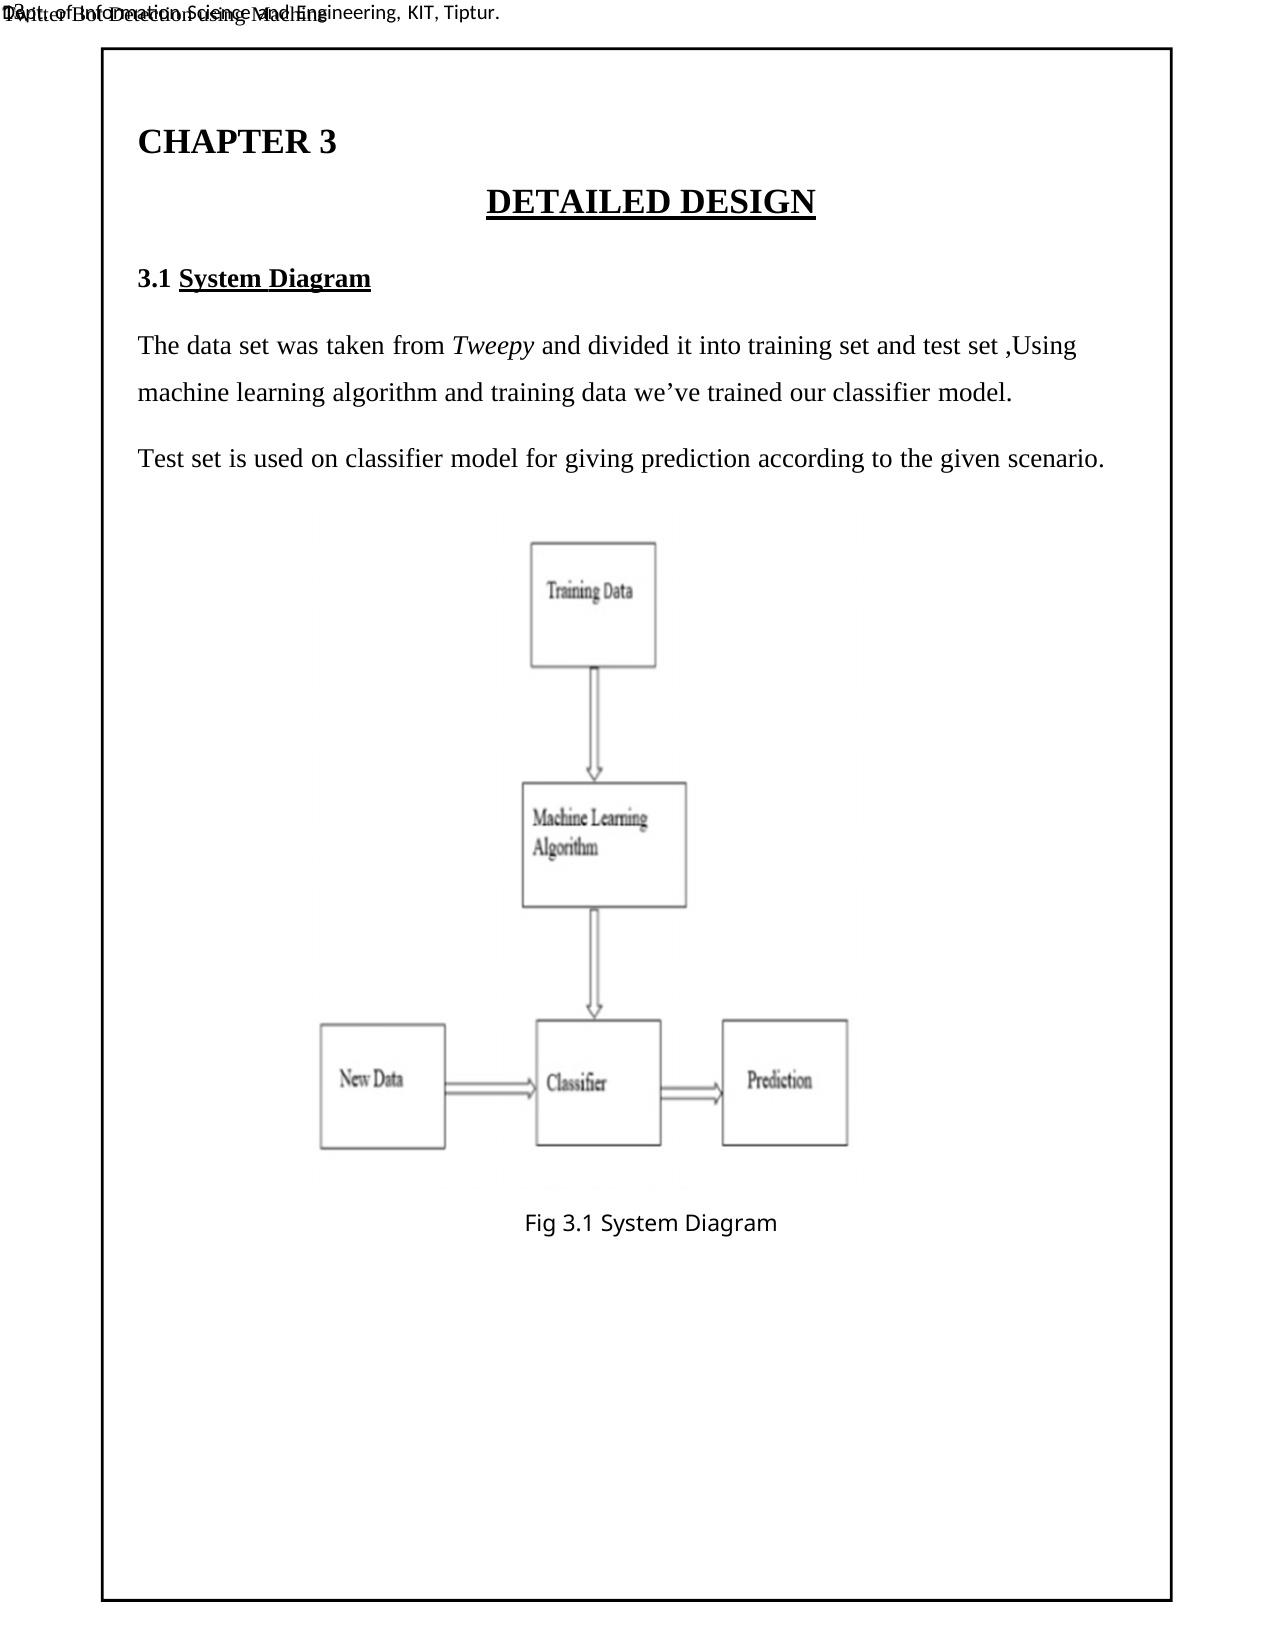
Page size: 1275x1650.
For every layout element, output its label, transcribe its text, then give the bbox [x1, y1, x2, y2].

subtitle CHAPTER 3 [135, 120, 339, 161]
text Test set is used on classifier model for giving prediction according to the given scenario. [137, 443, 1177, 474]
text The data set was taken from Tweepy and divided it into training set and test set ,Using machine learning algorithm and training data we’ve trained our classifier model. [137, 329, 1124, 407]
subtitle System Diagram [137, 262, 1177, 293]
text DETAILED DESIGN [135, 181, 1167, 222]
picture [136, 508, 1017, 1189]
